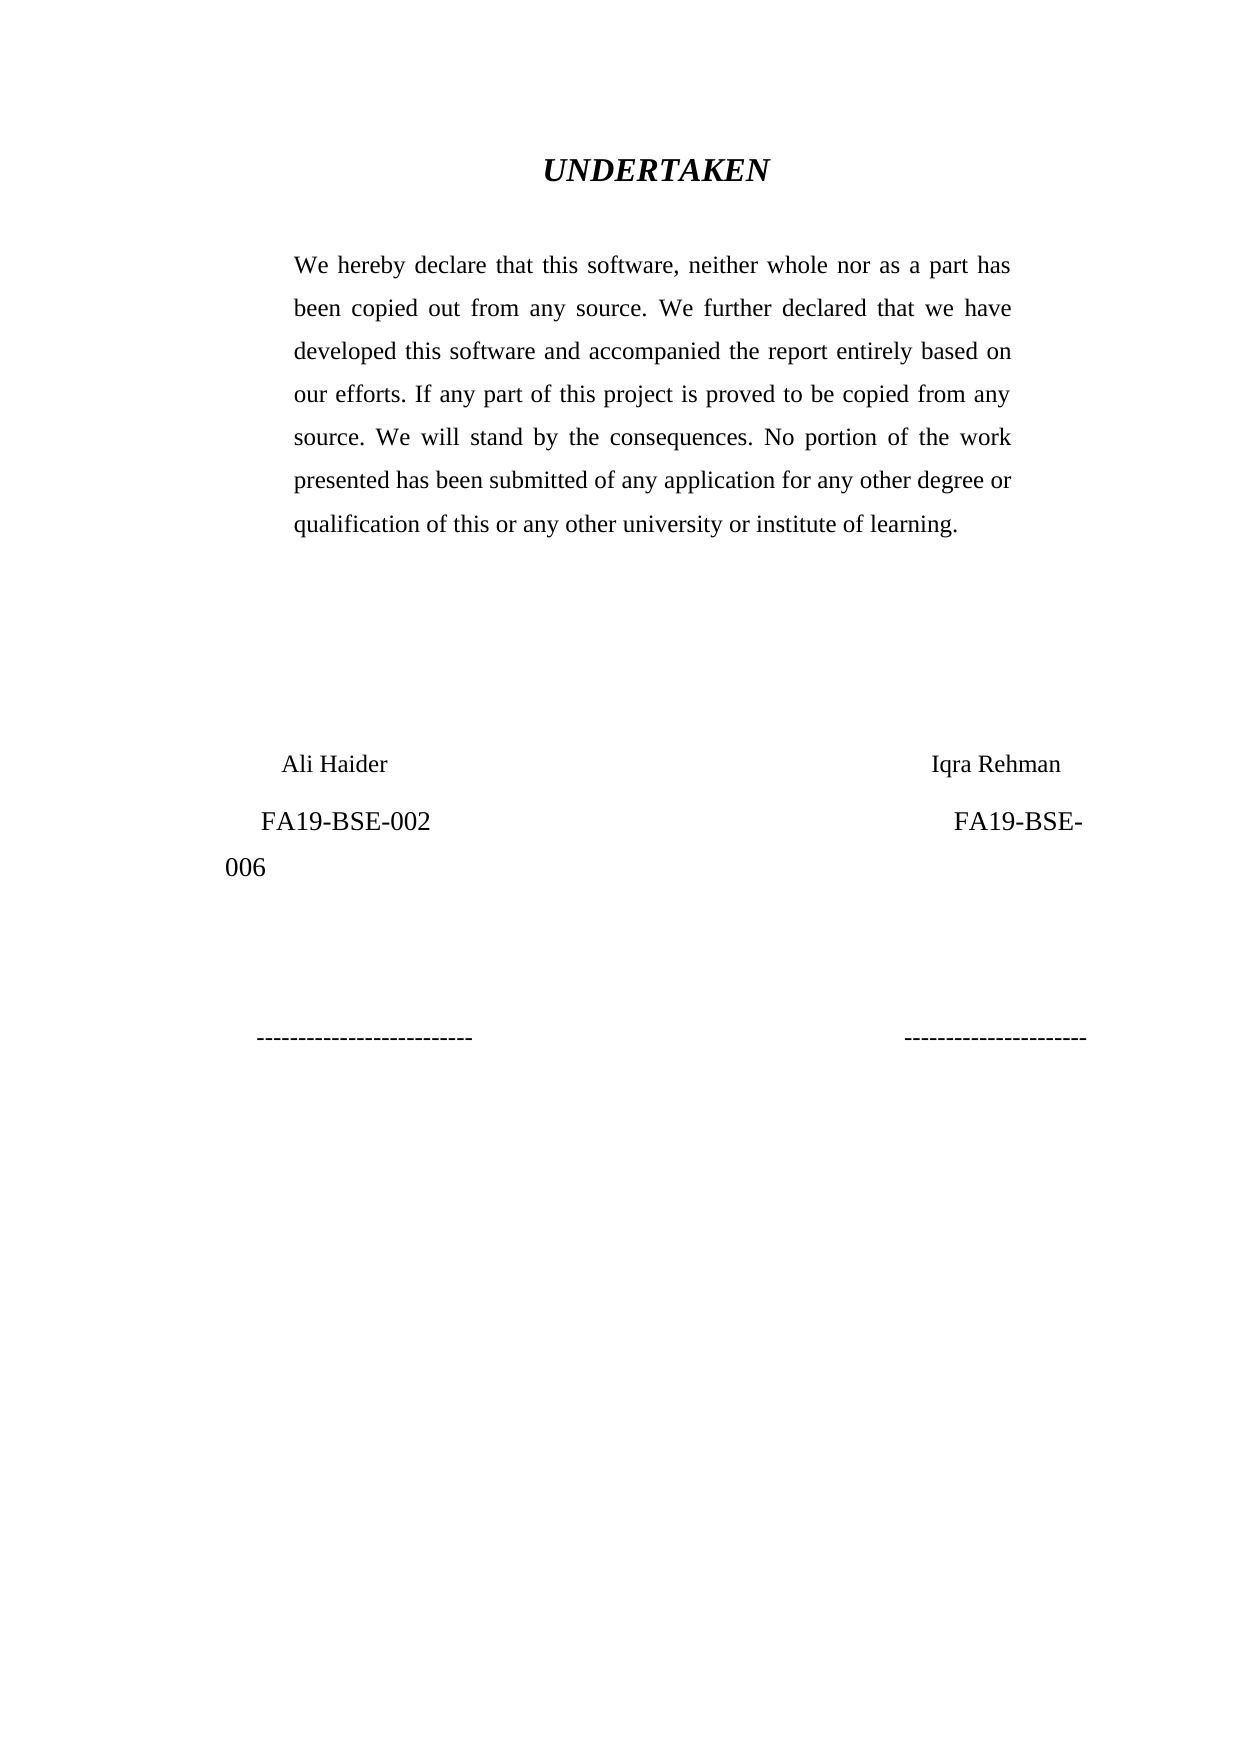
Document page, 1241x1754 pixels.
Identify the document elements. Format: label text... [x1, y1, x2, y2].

text FA19-BSE-002 FA19-BSE-006 [225, 804, 1090, 882]
text -------------------------- ---------------------- [225, 1022, 1090, 1050]
text We hereby declare that this software, neither whole nor as a part has been copied out from any source. We further declared that we have developed this software and accompanied the report entirely based on our efforts. If any part of this project is proved to be copied from any source. We will stand by the consequences. No portion of the work presented has been submitted of any application for any other degree or qualification of this or any other university or institute of learning. [294, 250, 1012, 537]
text Ali Haider Iqra Rehman [225, 749, 1090, 778]
text UNDERTAKEN [225, 150, 1090, 188]
